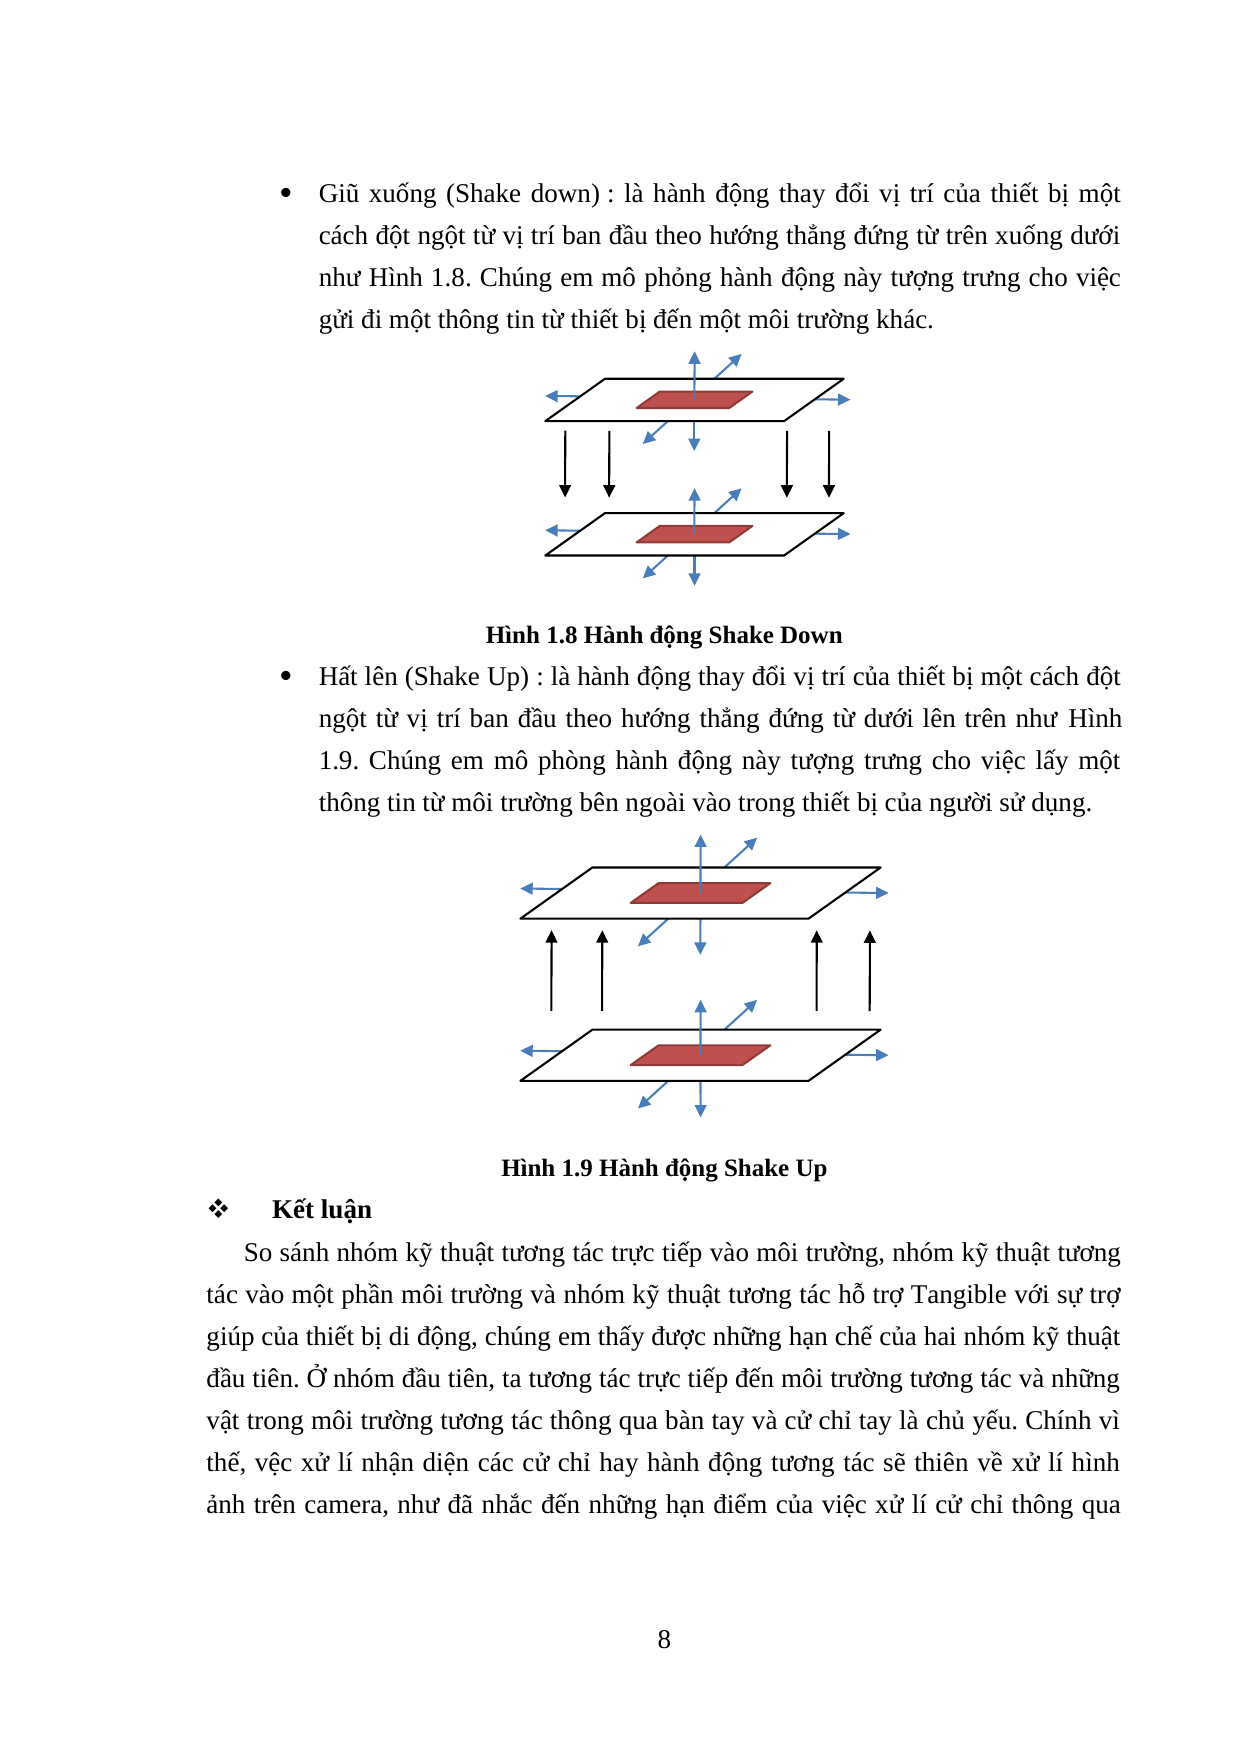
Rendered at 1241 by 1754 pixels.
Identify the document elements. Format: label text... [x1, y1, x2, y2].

list Hất lên (Shake Up) : là hành động thay đổi vị trí của thiết bị một cách đột ngột từ vị trí ban đầu theo hướng thẳng đứng từ dưới lên trên như Hình 1.9. Chúng em mô phòng hành động này tượng trưng cho việc lấy một thông tin từ môi trường bên ngoài vào trong thiết bị của người sử dụng. [281, 660, 1122, 818]
text Hình 1.9 Hành động Shake Up [206, 1153, 1122, 1182]
text Hình 1.8 Hành động Shake Down [206, 620, 1122, 649]
list Giũ xuống (Shake down) : là hành động thay đổi vị trí của thiết bị một cách đột ngột từ vị trí ban đầu theo hướng thẳng đứng từ trên xuống dưới như Hình 1.8. Chúng em mô phỏng hành động này tượng trưng cho việc gửi đi một thông tin từ thiết bị đến một môi trường khác. [281, 177, 1122, 334]
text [206, 1236, 1122, 1519]
text Kết luận [206, 1194, 1122, 1225]
